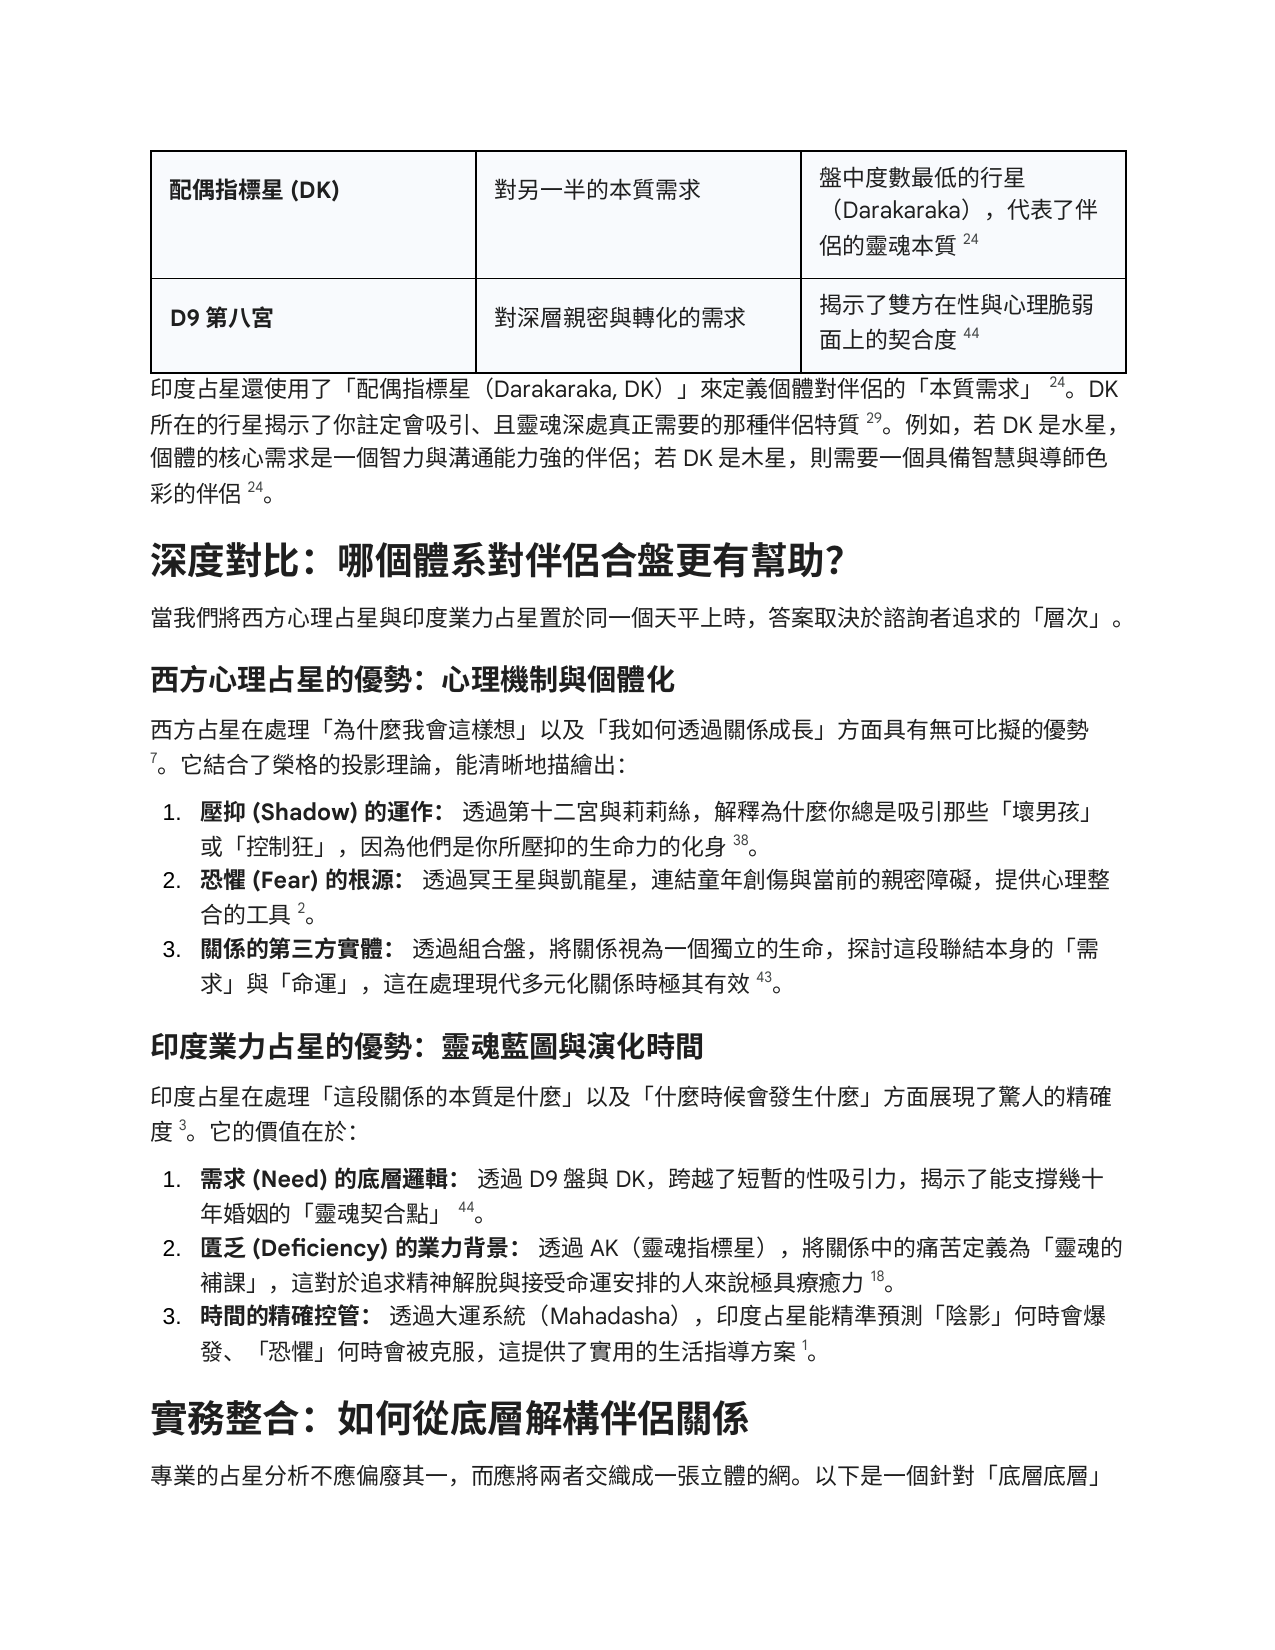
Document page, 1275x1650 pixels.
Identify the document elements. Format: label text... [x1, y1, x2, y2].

subtitle 西方心理占星的優勢：心理機制與個體化 [150, 662, 1125, 699]
table_cell 揭示了雙方在性與心理脆弱面上的契合度 44 [802, 279, 1125, 372]
table_cell 盤中度數最低的行星（Darakaraka），代表了伴侶的靈魂本質 24 [802, 152, 1125, 277]
list 需求 (Need) 的底層邏輯： 透過 D9 盤與 DK，跨越了短暫的性吸引力，揭示了能支撐幾十年婚姻的「靈魂契合點」 44。 [162, 1165, 1125, 1229]
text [150, 1462, 1125, 1491]
text 當我們將西方心理占星與印度業力占星置於同一個天平上時，答案取決於諮詢者追求的「層次」。 [150, 604, 1125, 633]
subtitle 印度業力占星的優勢：靈魂藍圖與演化時間 [150, 1029, 1125, 1066]
text 印度占星還使用了「配偶指標星（Darakaraka, DK）」來定義個體對伴侶的「本質需求」 24。DK 所在的行星揭示了你註定會吸引、且靈魂深處真正需要的那種伴侶特質 29。例如，若 DK 是水星，個體的核心需求是一個智力與溝通能力強的伴侶；若 DK 是木星，則需要一個具備智慧與導師色彩的伴侶 24。 [150, 374, 1125, 509]
list 關係的第三方實體： 透過組合盤，將關係視為一個獨立的生命，探討這段聯結本身的「需求」與「命運」，這在處理現代多元化關係時極其有效 43。 [162, 936, 1125, 1000]
list 恐懼 (Fear) 的根源： 透過冥王星與凱龍星，連結童年創傷與當前的親密障礙，提供心理整合的工具 2。 [162, 867, 1125, 931]
table_cell D9 第八宮 [152, 279, 475, 372]
list 壓抑 (Shadow) 的運作： 透過第十二宮與莉莉絲，解釋為什麼你總是吸引那些「壞男孩」或「控制狂」，因為他們是你所壓抑的生命力的化身 38。 [162, 798, 1125, 862]
subtitle 深度對比：哪個體系對伴侶合盤更有幫助？ [150, 538, 1125, 586]
table_cell 配偶指標星 (DK) [152, 152, 475, 277]
subtitle 實務整合：如何從底層解構伴侶關係 [150, 1396, 1125, 1443]
text 西方占星在處理「為什麼我會這樣想」以及「我如何透過關係成長」方面具有無可比擬的優勢 7。它結合了榮格的投影理論，能清晰地描繪出： [150, 716, 1125, 781]
list 時間的精確控管： 透過大運系統（Mahadasha），印度占星能精準預測「陰影」何時會爆發、「恐懼」何時會被克服，這提供了實用的生活指導方案 1。 [162, 1303, 1125, 1367]
list 匱乏 (Deficiency) 的業力背景： 透過 AK（靈魂指標星），將關係中的痛苦定義為「靈魂的補課」，這對於追求精神解脫與接受命運安排的人來說極具療癒力 18。 [162, 1234, 1125, 1298]
table_cell 對另一半的本質需求 [477, 152, 800, 277]
table_cell 對深層親密與轉化的需求 [477, 279, 800, 372]
text 印度占星在處理「這段關係的本質是什麼」以及「什麼時候會發生什麼」方面展現了驚人的精確度 3。它的價值在於： [150, 1083, 1125, 1148]
